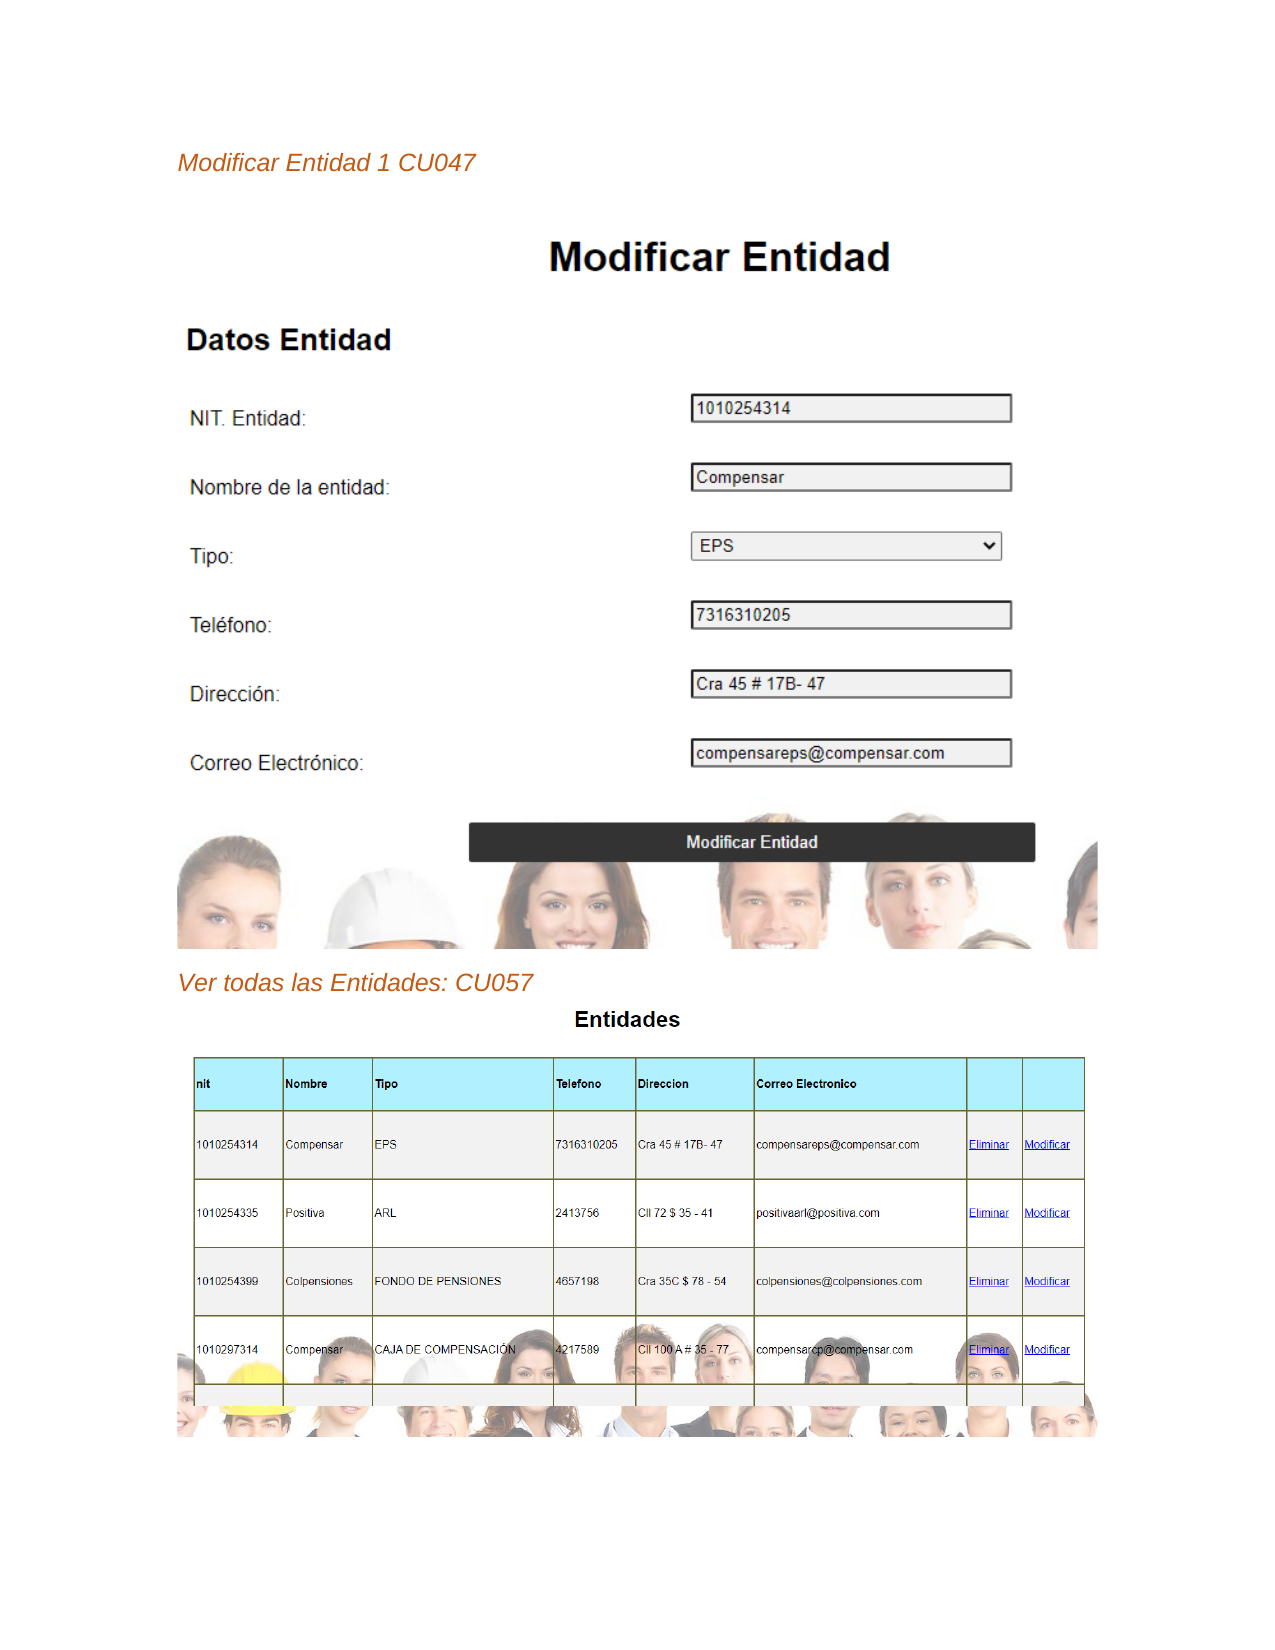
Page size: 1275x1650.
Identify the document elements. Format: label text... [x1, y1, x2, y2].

picture [177, 178, 1098, 949]
subtitle Modificar Entidad 1 CU047 [177, 148, 1098, 176]
subtitle Ver todas las Entidades: CU057 [177, 968, 1098, 997]
picture [177, 998, 1098, 1437]
